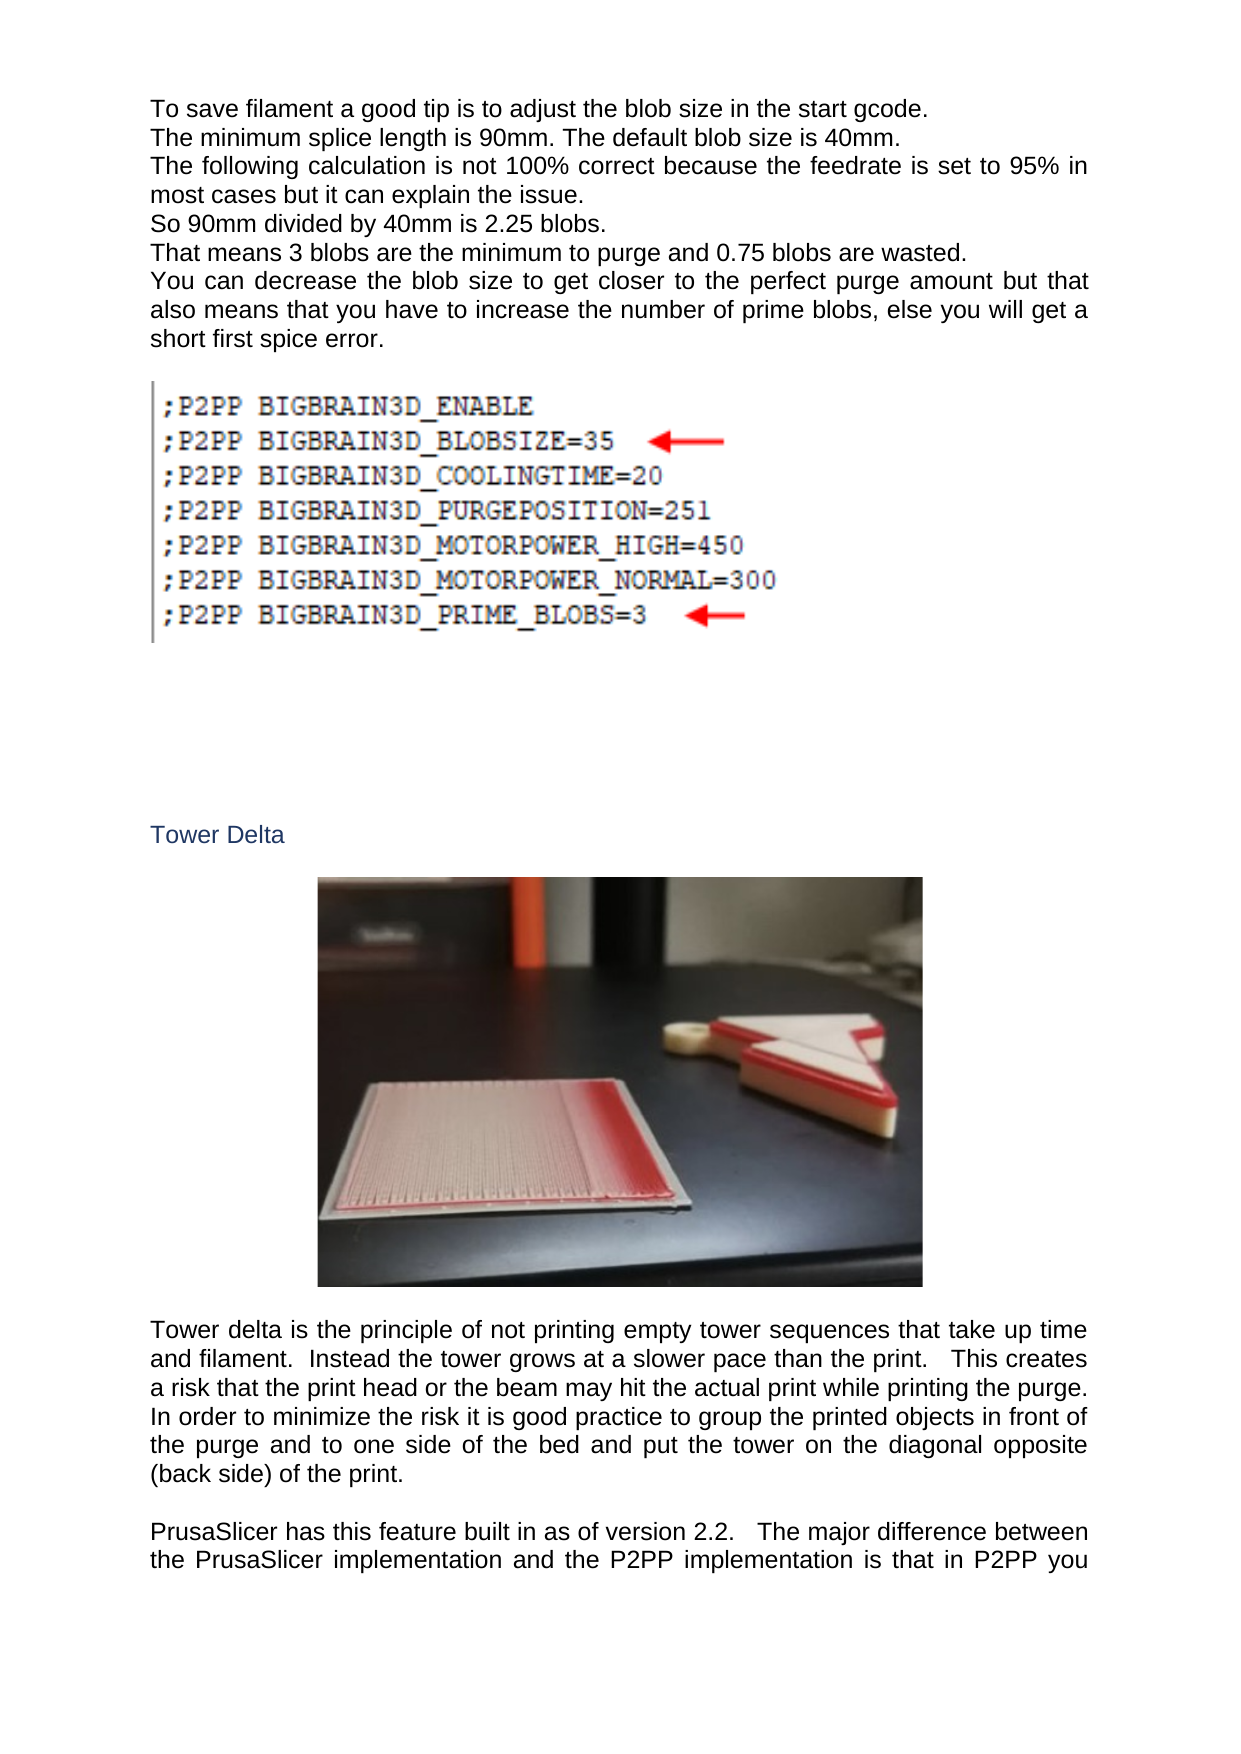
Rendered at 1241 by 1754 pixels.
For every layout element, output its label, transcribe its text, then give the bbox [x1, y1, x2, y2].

picture [150, 381, 794, 643]
text So 90mm divided by 40mm is 2.25 blobs. [150, 209, 1090, 237]
text Tower delta is the principle of not printing empty tower sequences that take up time and filament. Instead the tower grows at a slower pace than the print. This creates a risk that the print head or the beam may hit the actual print while printing the purge. In order to minimize the risk it is good practice to group the printed objects in front of the purge and to one side of the bed and put the tower on the diagonal opposite (back side) of the print. [150, 1315, 1090, 1488]
text That means 3 blobs are the minimum to purge and 0.75 blobs are wasted. [150, 237, 1090, 266]
text The following calculation is not 100% correct because the feedrate is set to 95% in most cases but it can explain the issue. [150, 151, 1090, 209]
subtitle Tower Delta [150, 819, 1090, 848]
text To save filament a good tip is to adjust the blob size in the start gcode. [150, 94, 1090, 122]
picture [317, 877, 923, 1287]
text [150, 1517, 1090, 1574]
text The minimum splice length is 90mm. The default blob size is 40mm. [150, 122, 1090, 151]
text You can decrease the blob size to get closer to the perfect purge amount but that also means that you have to increase the number of prime blobs, else you will get a short first spice error. [150, 266, 1090, 352]
